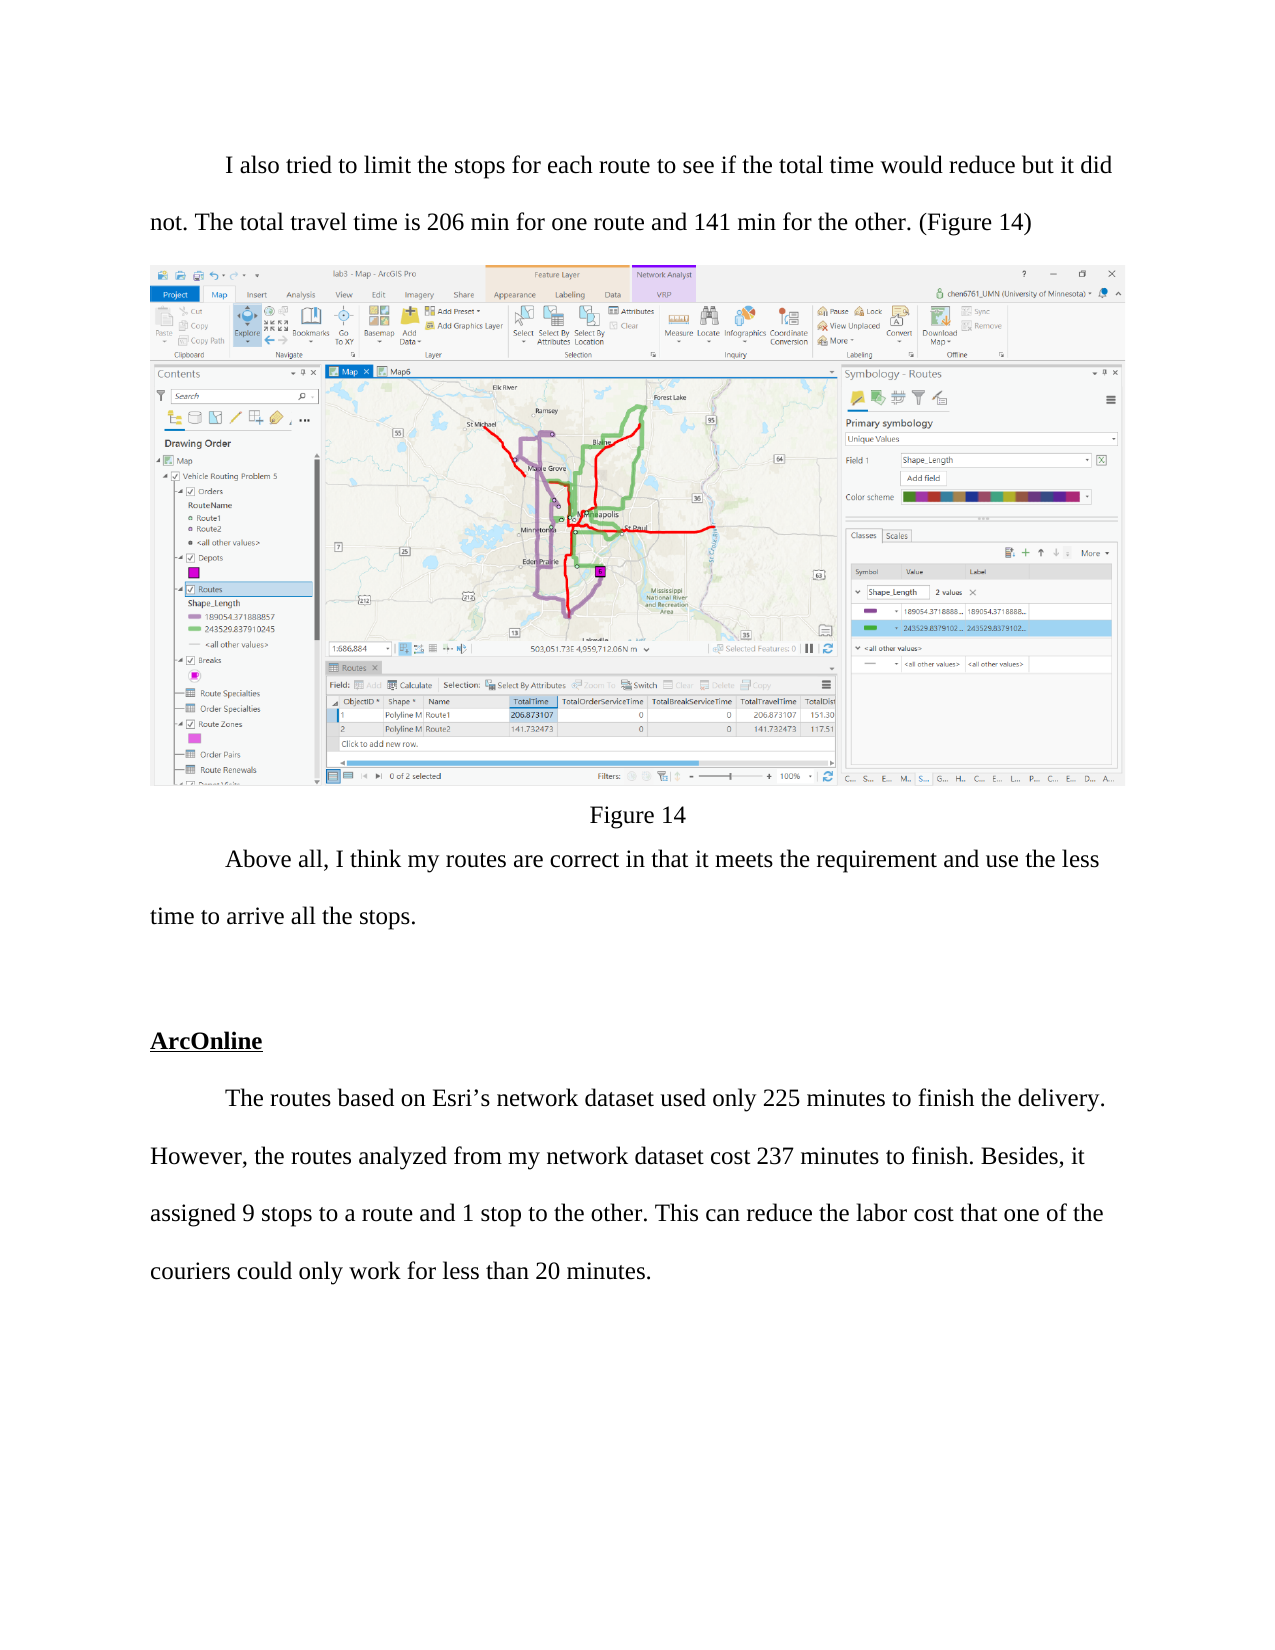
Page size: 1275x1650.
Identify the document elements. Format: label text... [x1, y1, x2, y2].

text Figure 14 [150, 801, 1125, 829]
text I also tried to limit the stops for each route to see if the total time would reduce but it did not. The total travel time is 206 min for one route and 141 min for the other. (Figure 14) [150, 150, 1125, 236]
text The routes based on Esri’s network dataset used only 225 minutes to finish the delivery. However, the routes analyzed from my network dataset cost 237 minutes to finish. Besides, it assigned 9 stops to a route and 1 stop to the other. This can reduce the labor cost that one of the couriers could only work for less than 20 minutes. [150, 1083, 1125, 1284]
text ArcOnline [150, 1026, 1125, 1054]
picture [150, 265, 1125, 786]
text Above all, I think my routes are correct in that it meets the requirement and use the less time to arrive all the stops. [150, 844, 1125, 930]
